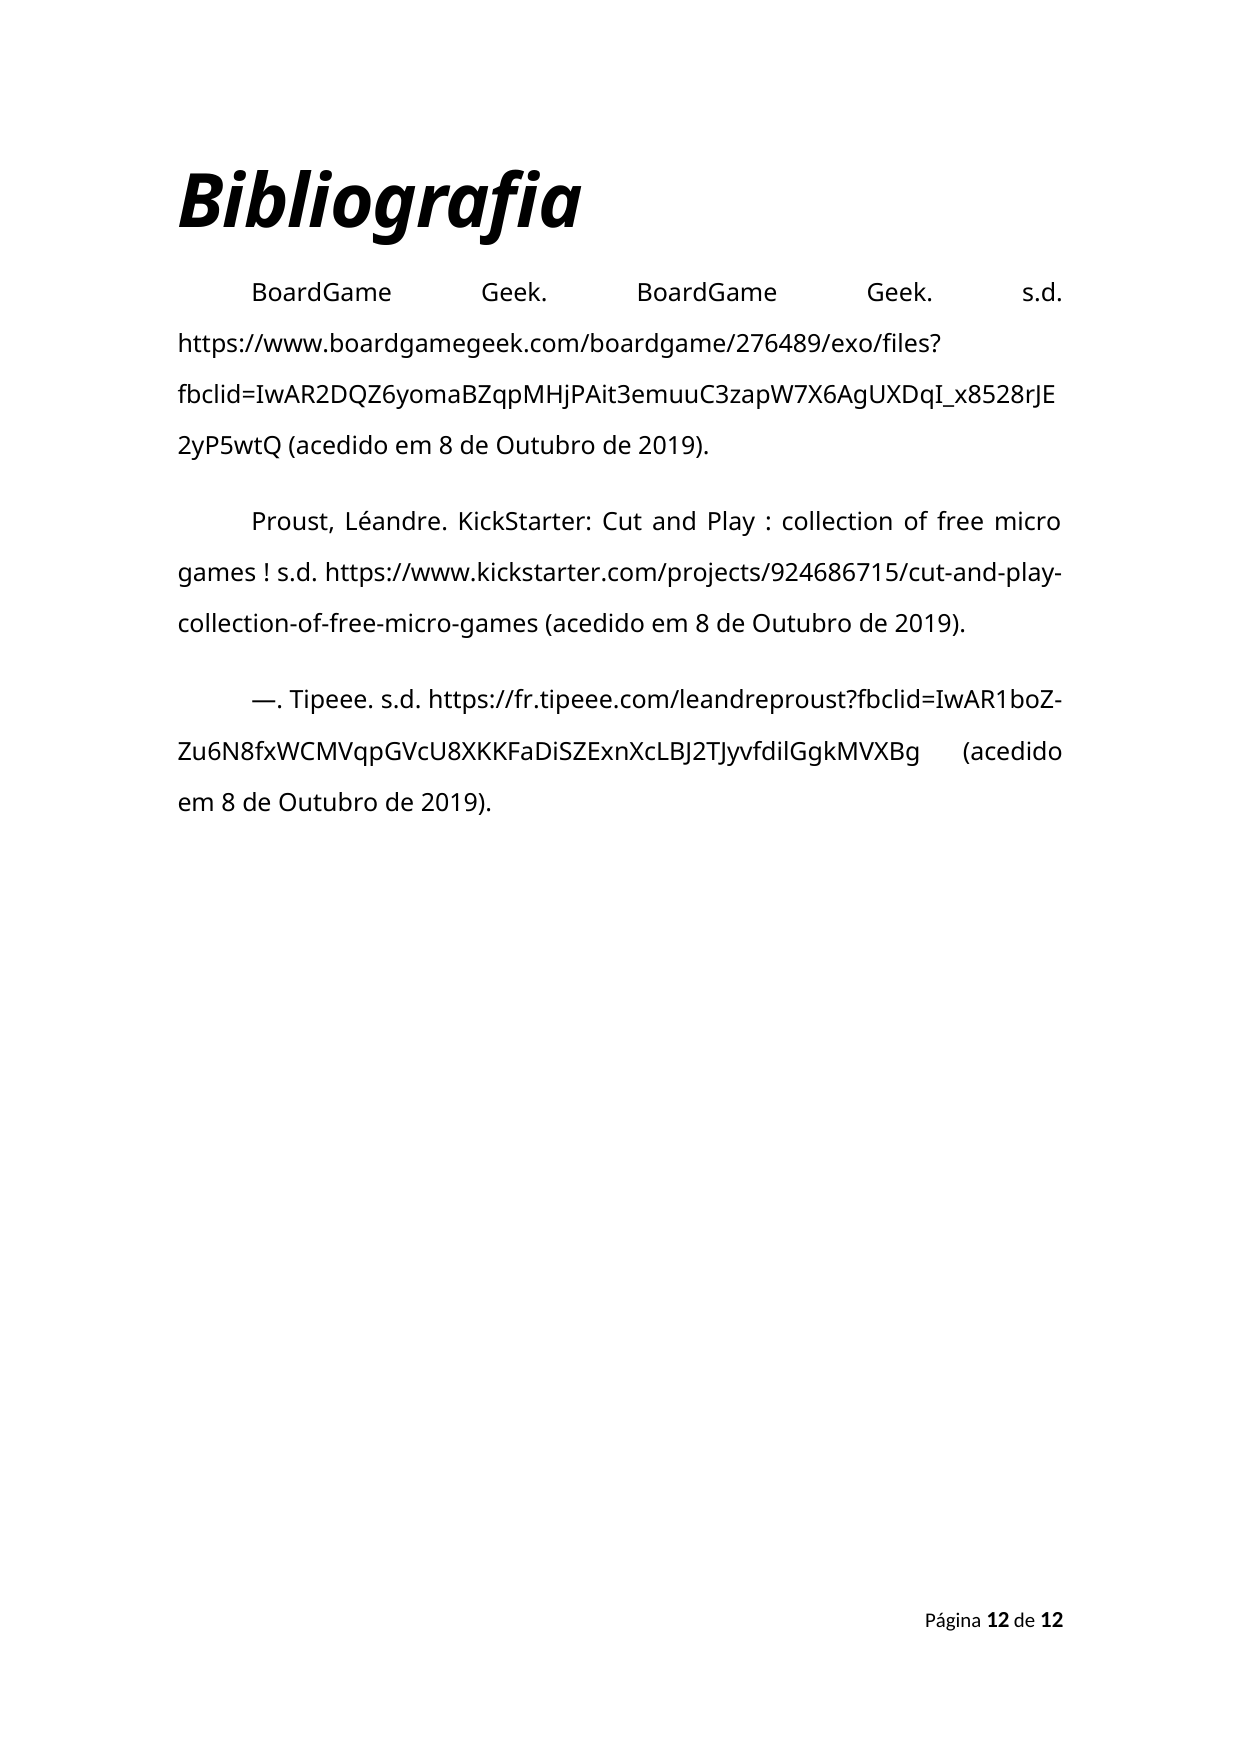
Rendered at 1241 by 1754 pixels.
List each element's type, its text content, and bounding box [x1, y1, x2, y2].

text Bibliografia [177, 148, 1063, 250]
